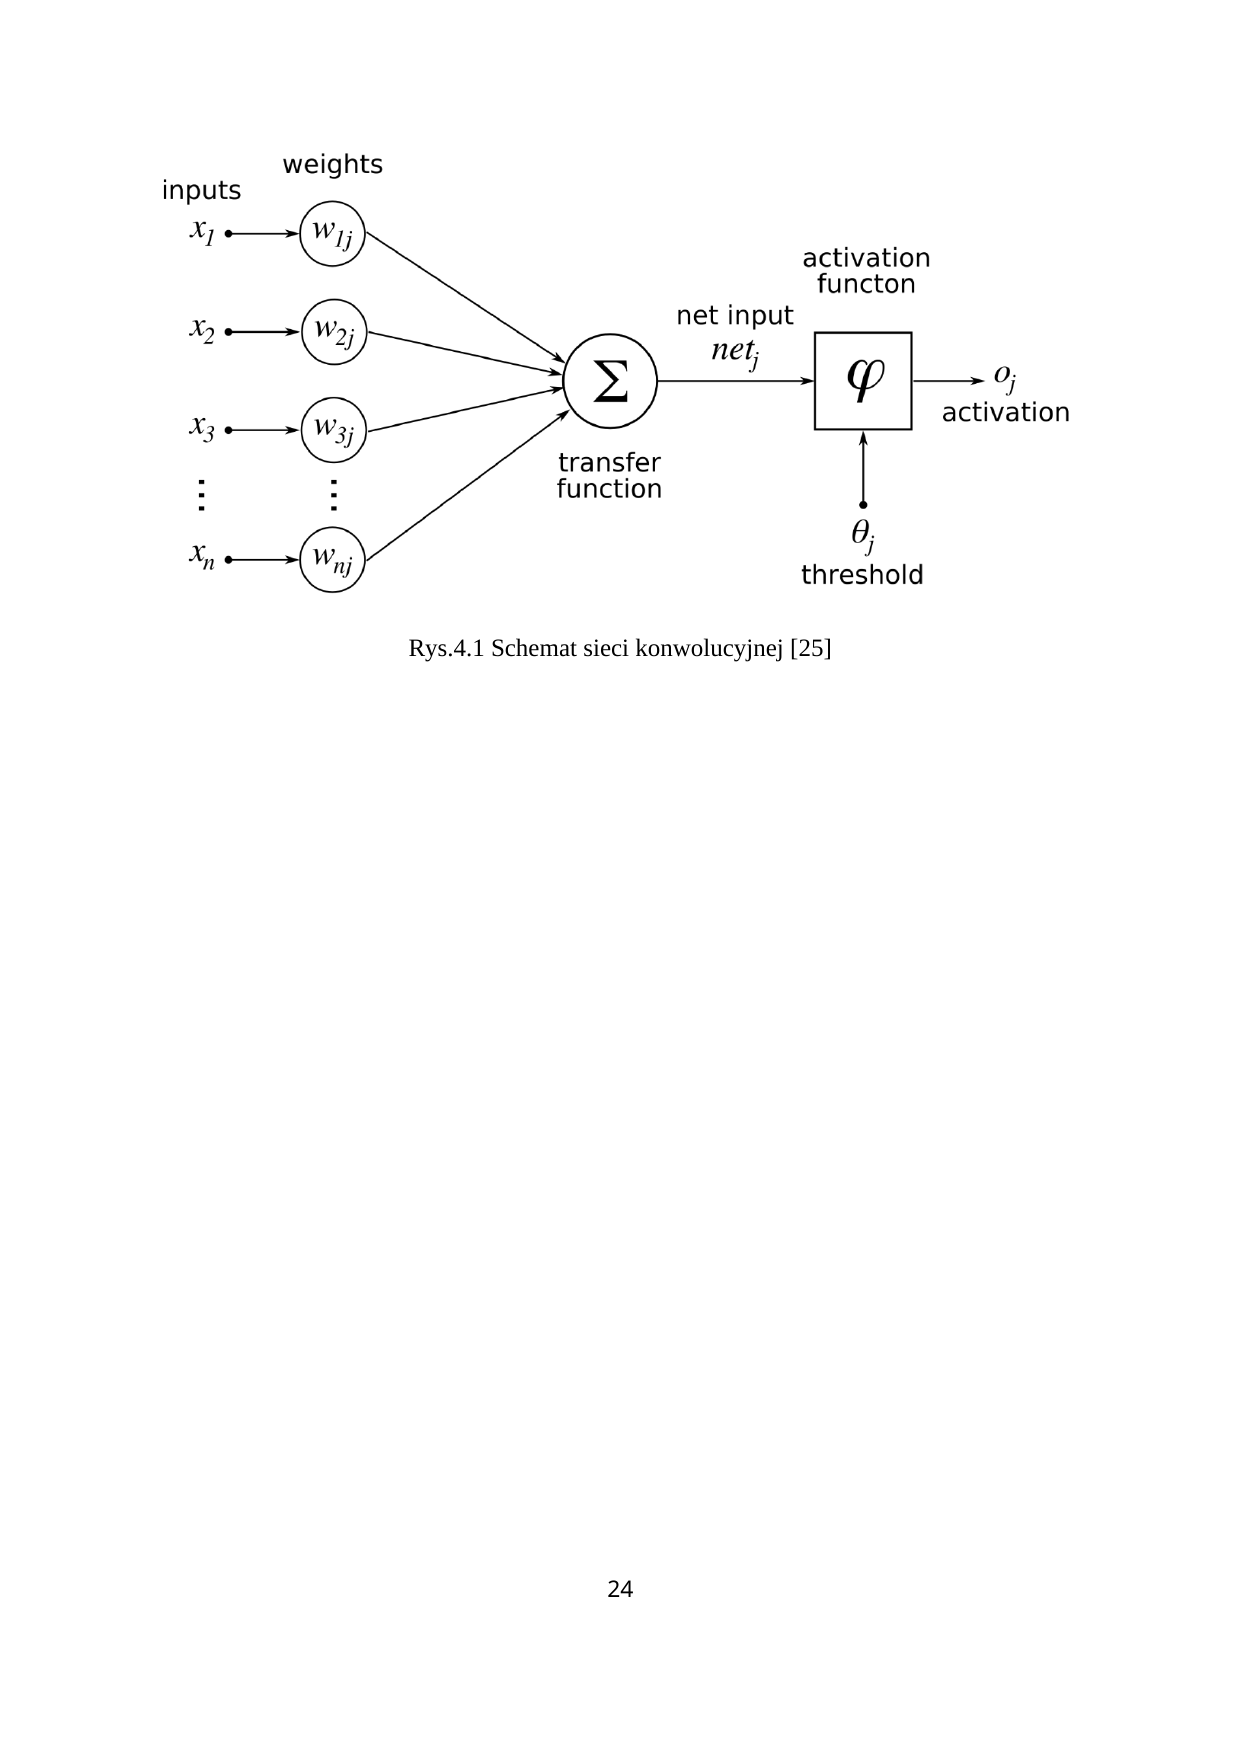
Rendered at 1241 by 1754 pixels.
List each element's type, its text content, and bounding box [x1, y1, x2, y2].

picture [147, 147, 1093, 597]
text Rys.4.1 Schemat sieci konwolucyjnej [25] [148, 633, 1093, 662]
